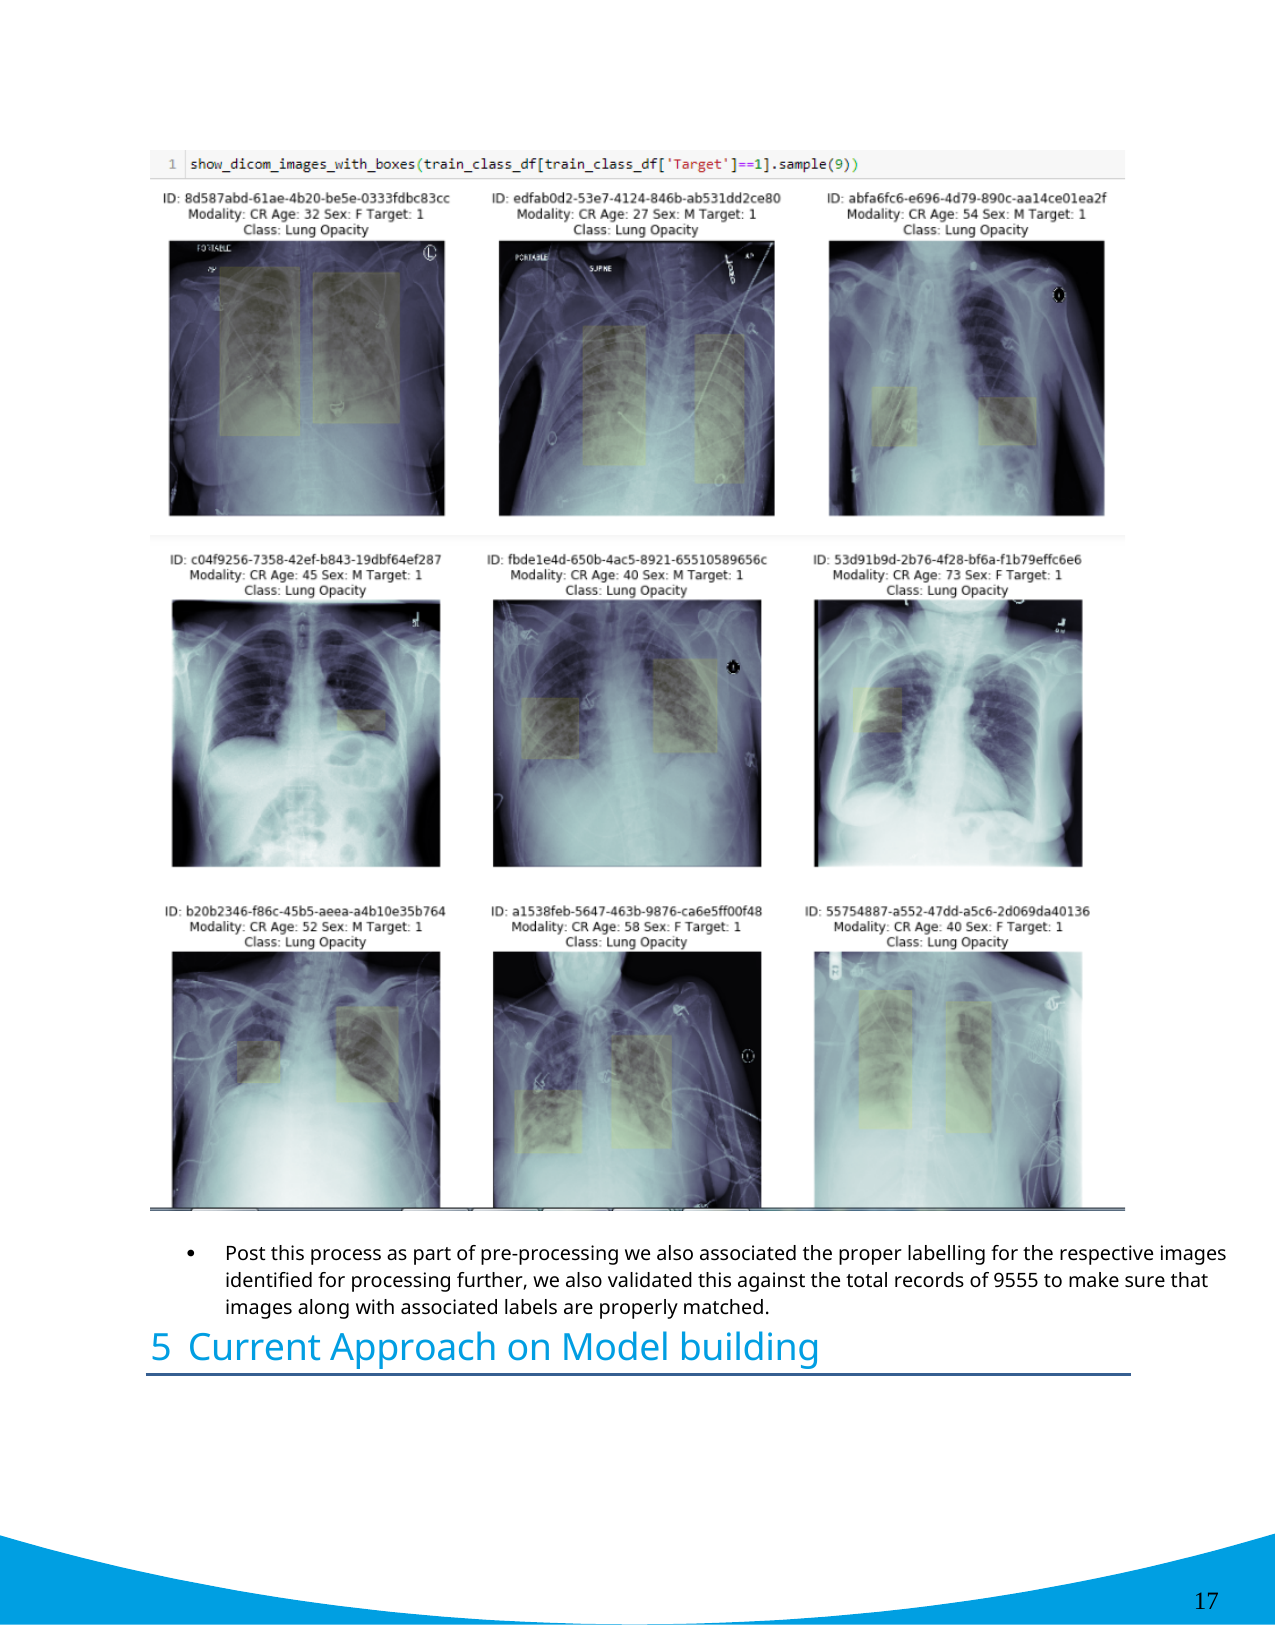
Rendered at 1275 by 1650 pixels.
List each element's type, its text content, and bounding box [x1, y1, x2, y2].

list Post this process as part of pre-processing we also associated the proper labelling for the respective images identified for processing further, we also validated this against the total records of 9555 to make sure that images along with associated labels are properly matched. [187, 1239, 1275, 1320]
picture [150, 150, 1125, 1211]
subtitle Current Approach on Model building [150, 1320, 1275, 1371]
